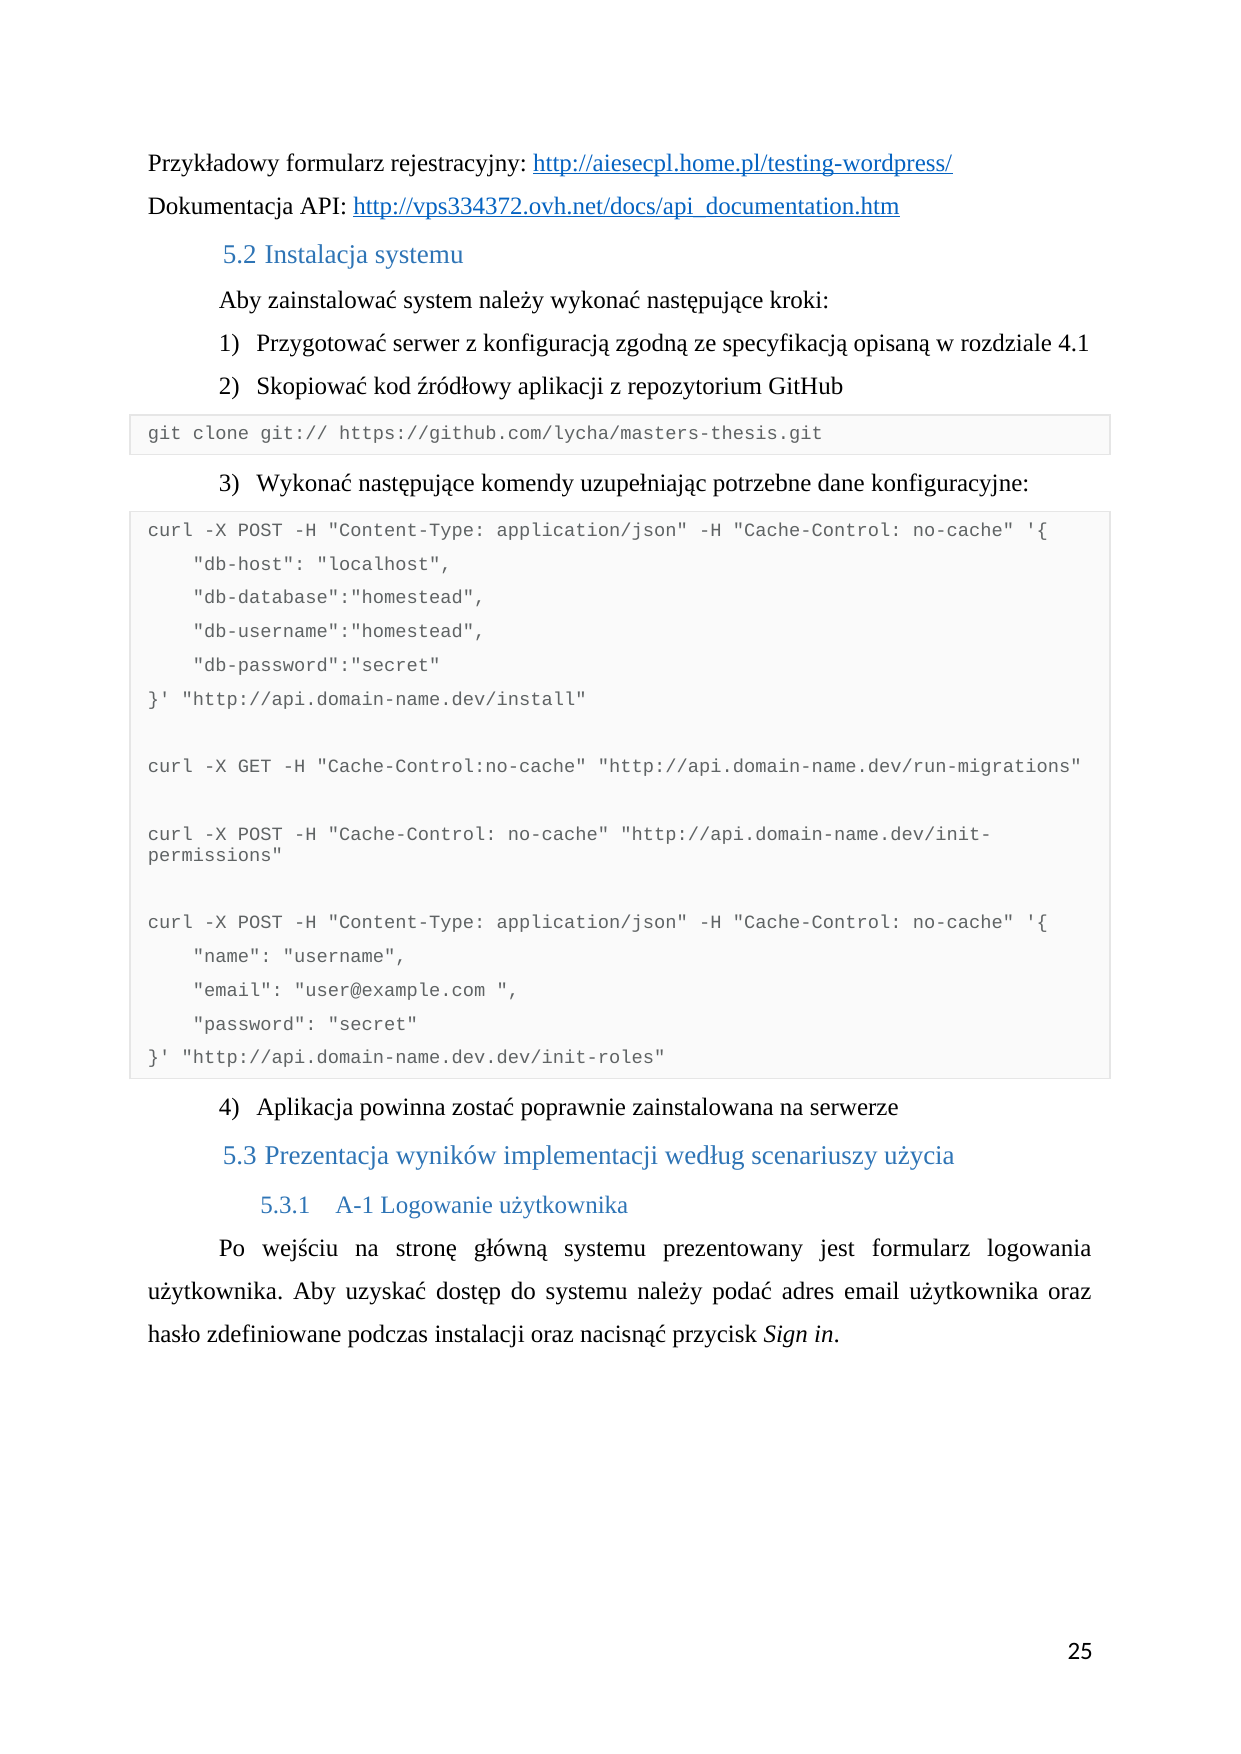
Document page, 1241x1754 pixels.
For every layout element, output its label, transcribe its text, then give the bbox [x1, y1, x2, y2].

text Po wejściu na stronę główną systemu prezentowany jest formularz logowania użytkownika. Aby uzyskać dostęp do systemu należy podać adres email użytkownika oraz hasło zdefiniowane podczas instalacji oraz nacisnąć przycisk Sign in. [148, 1233, 1093, 1348]
text "name": "username", [131, 937, 1109, 968]
text Aby zainstalować system należy wykonać następujące kroki: [148, 285, 1093, 313]
text Dokumentacja API: http://vps334372.ovh.net/docs/api_documentation.htm [148, 191, 1093, 219]
text "db-database":"homestead", [131, 578, 1109, 609]
text "password": "secret" [131, 1004, 1109, 1036]
subtitle Instalacja systemu [223, 238, 1093, 269]
list Wykonać następujące komendy uzupełniając potrzebne dane konfiguracyjne: [218, 468, 1093, 496]
list Skopiować kod źródłowy aplikacji z repozytorium GitHub [218, 371, 1093, 400]
text git clone git:// https://github.com/lycha/masters-thesis.git [131, 416, 1109, 454]
subtitle A-1 Logowanie użytkownika [260, 1190, 1093, 1219]
text }' "http://api.domain-name.dev/install" [131, 679, 1109, 711]
text Przykładowy formularz rejestracyjny: http://aiesecpl.home.pl/testing-wordpress/ [148, 148, 1093, 176]
text }' "http://api.domain-name.dev.dev/init-roles" [131, 1038, 1109, 1078]
text "db-username":"homestead", [131, 612, 1109, 643]
text curl -X POST -H "Content-Type: application/json" -H "Cache-Control: no-cache" '{ [131, 512, 1109, 542]
text curl -X POST -H "Cache-Control: no-cache" "http://api.domain-name.dev/init-permissions" [131, 814, 1109, 867]
text "db-host": "localhost", [131, 544, 1109, 576]
subtitle Prezentacja wyników implementacji według scenariuszy użycia [223, 1139, 1093, 1170]
text "db-password":"secret" [131, 646, 1109, 677]
list Przygotować serwer z konfiguracją zgodną ze specyfikacją opisaną w rozdziale 4.1 [218, 328, 1093, 357]
text curl -X GET -H "Cache-Control:no-cache" "http://api.domain-name.dev/run-migrations" [131, 747, 1109, 778]
text curl -X POST -H "Content-Type: application/json" -H "Cache-Control: no-cache" '{ [131, 903, 1109, 934]
list Aplikacja powinna zostać poprawnie zainstalowana na serwerze [218, 1092, 1093, 1121]
text "email": "user@example.com ", [131, 971, 1109, 1002]
